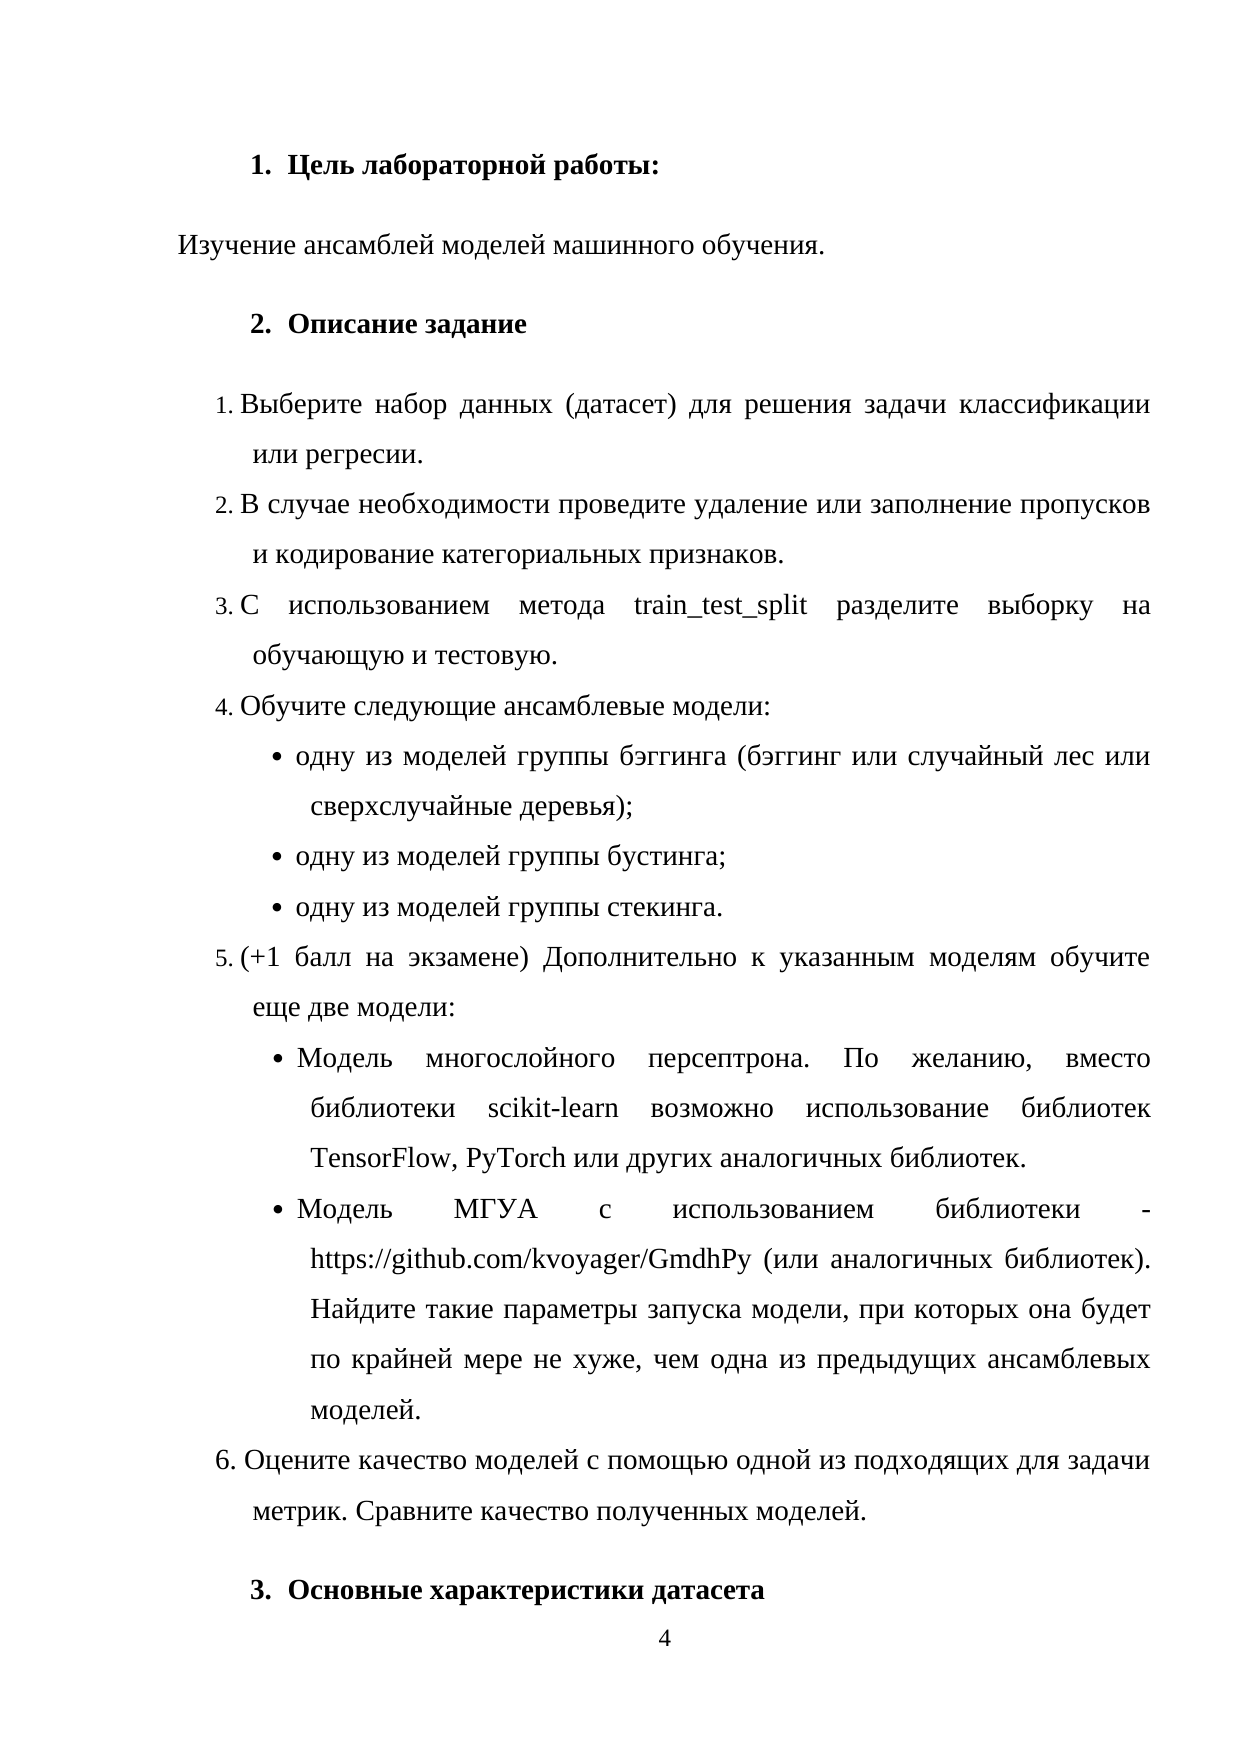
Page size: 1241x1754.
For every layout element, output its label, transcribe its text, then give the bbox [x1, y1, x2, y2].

subtitle Цель лабораторной работы: [250, 147, 1152, 181]
list Выберите набор данных (датасет) для решения задачи классификации или регресии. [215, 386, 1152, 469]
list (+1 балл на экзамене) Дополнительно к указанным моделям обучите еще две модели: [215, 939, 1152, 1023]
list одну из моделей группы бэггинга (бэггинг или случайный лес или сверхслучайные деревья); [273, 738, 1152, 822]
list В случае необходимости проведите удаление или заполнение пропусков и кодирование категориальных признаков. [215, 486, 1152, 570]
subtitle Основные характеристики датасета [250, 1572, 1152, 1606]
list С использованием метода train_test_split разделите выборку на обучающую и тестовую. [215, 587, 1152, 671]
list одну из моделей группы стекинга. [273, 889, 1152, 922]
list Модель МГУА с использованием библиотеки - https://github.com/kvoyager/GmdhPy (или аналогичных библиотек). Найдите такие параметры запуска модели, при которых она будет по крайней мере не хуже, чем одна из предыдущих ансамблевых моделей. [274, 1191, 1152, 1426]
list Обучите следующие ансамблевые модели: [215, 688, 1152, 721]
text Изучение ансамблей моделей машинного обучения. [177, 227, 1152, 260]
list Модель многослойного персептрона. По желанию, вместо библиотеки scikit-learn возможно использование библиотек TensorFlow, PyTorch или других аналогичных библиотек. [274, 1040, 1152, 1174]
subtitle Описание задание [250, 306, 1152, 340]
list одну из моделей группы бустинга; [273, 838, 1152, 872]
list Оцените качество моделей с помощью одной из подходящих для задачи метрик. Сравните качество полученных моделей. [215, 1442, 1152, 1526]
